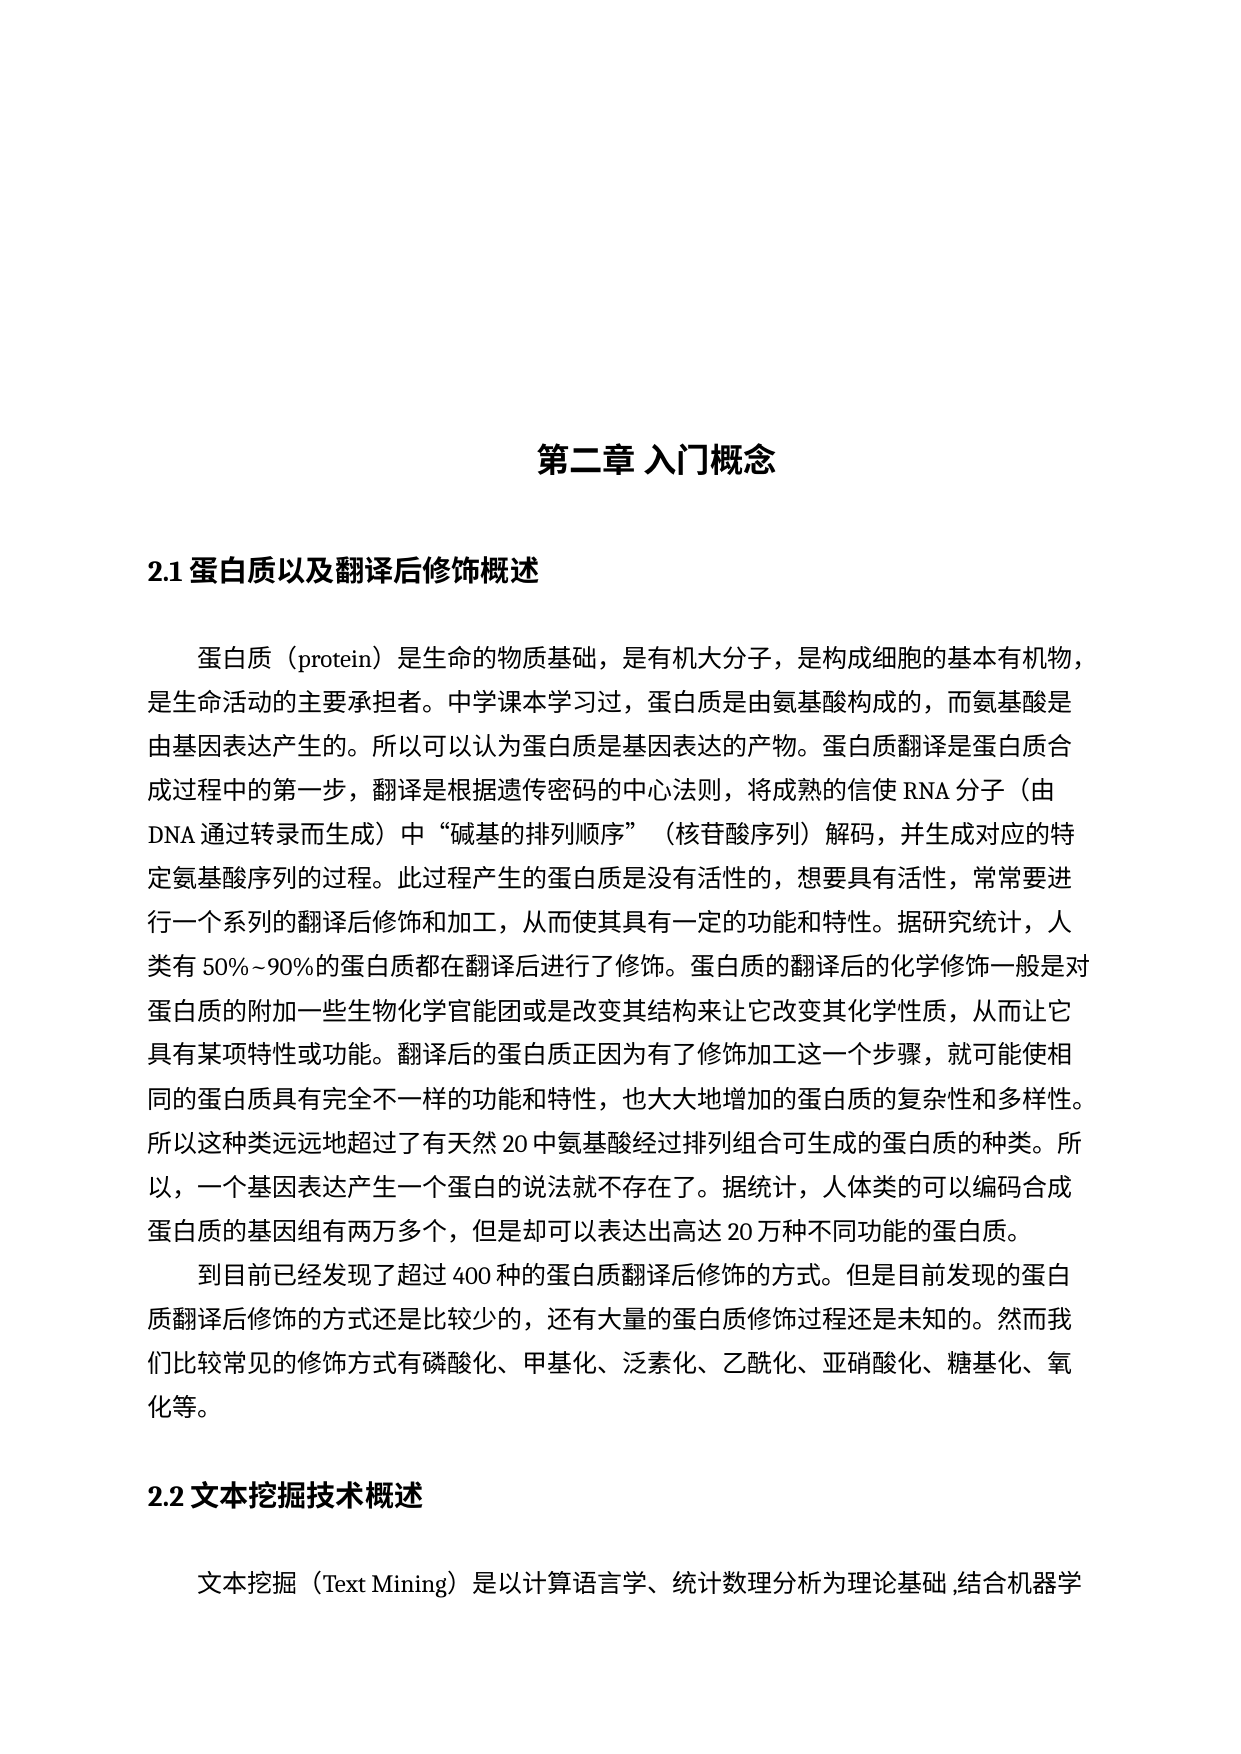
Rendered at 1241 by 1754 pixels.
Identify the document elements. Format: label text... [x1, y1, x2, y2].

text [148, 1560, 1092, 1604]
subtitle 第二章 入门概念 [148, 414, 1092, 502]
subtitle 2.2文本挖掘技术概述 [148, 1472, 1092, 1516]
subtitle 2.1 蛋白质以及翻译后修饰概述 [148, 546, 1092, 591]
text 到目前已经发现了超过400种的蛋白质翻译后修饰的方式。但是目前发现的蛋白质翻译后修饰的方式还是比较少的，还有大量的蛋白质修饰过程还是未知的。然而我们比较常见的修饰方式有磷酸化、甲基化、泛素化、乙酰化、亚硝酸化、糖基化、氧化等。 [148, 1251, 1092, 1428]
text 蛋白质（protein）是生命的物质基础，是有机大分子，是构成细胞的基本有机物，是生命活动的主要承担者。中学课本学习过，蛋白质是由氨基酸构成的，而氨基酸是由基因表达产生的。所以可以认为蛋白质是基因表达的产物。蛋白质翻译是蛋白质合成过程中的第一步，翻译是根据遗传密码的中心法则，将成熟的信使RNA分子（由DNA通过转录而生成）中“碱基的排列顺序”（核苷酸序列）解码，并生成对应的特定氨基酸序列的过程。此过程产生的蛋白质是没有活性的，想要具有活性，常常要进行一个系列的翻译后修饰和加工，从而使其具有一定的功能和特性。据研究统计，人类有50%~90%的蛋白质都在翻译后进行了修饰。蛋白质的翻译后的化学修饰一般是对蛋白质的附加一些生物化学官能团或是改变其结构来让它改变其化学性质，从而让它具有某项特性或功能。翻译后的蛋白质正因为有了修饰加工这一个步骤，就可能使相同的蛋白质具有完全不一样的功能和特性，也大大地增加的蛋白质的复杂性和多样性。所以这种类远远地超过了有天然20中氨基酸经过排列组合可生成的蛋白质的种类。所以，一个基因表达产生一个蛋白的说法就不存在了。据统计，人体类的可以编码合成蛋白质的基因组有两万多个，但是却可以表达出高达20万种不同功能的蛋白质。 [148, 634, 1092, 1251]
